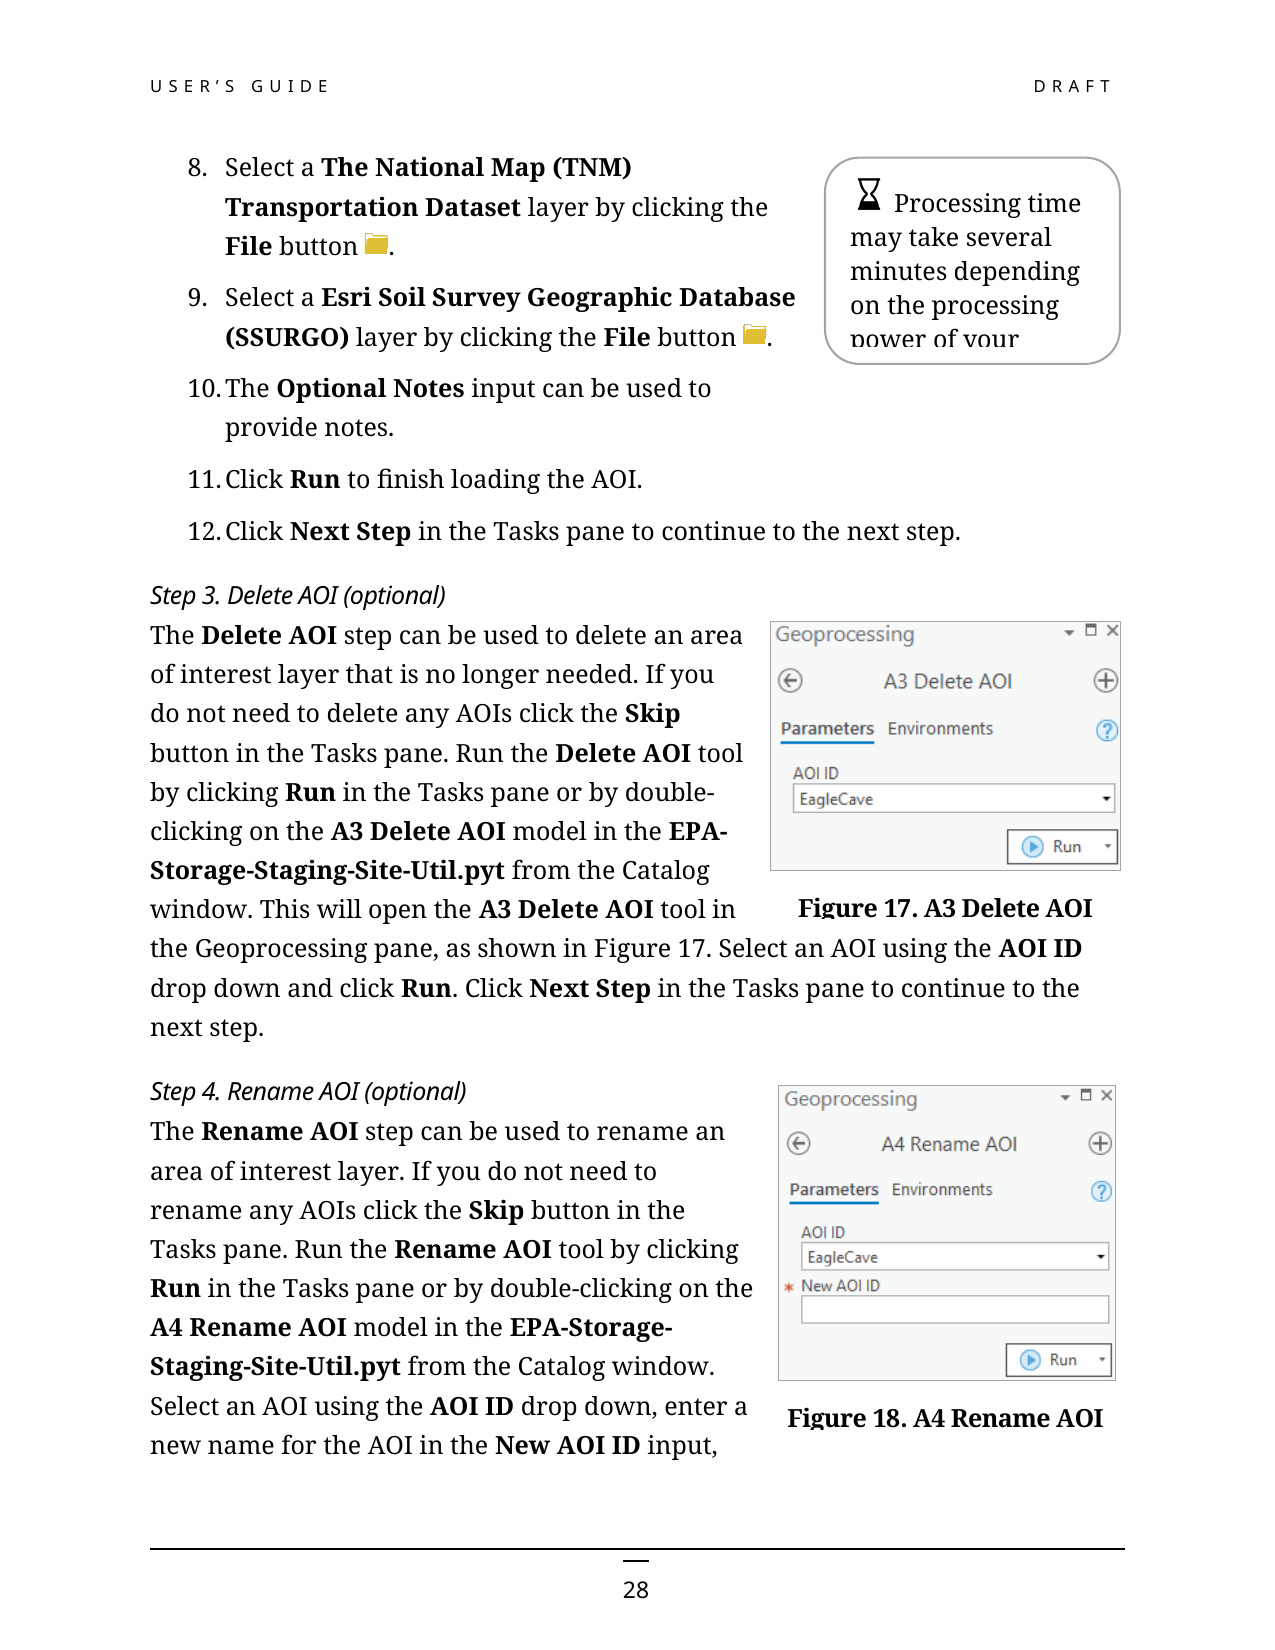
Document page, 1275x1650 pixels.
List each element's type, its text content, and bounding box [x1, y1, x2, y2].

subtitle Step 3. Delete AOI (optional) [150, 577, 1125, 612]
picture [779, 1086, 1115, 1380]
picture [743, 322, 767, 346]
subtitle Step 4. Rename AOI (optional) [150, 1074, 1125, 1108]
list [150, 1114, 1125, 1461]
list Select a Esri Soil Survey Geographic Database (SSURGO) layer by clicking the File button . [187, 280, 832, 353]
list The Delete AOI step can be used to delete an area of interest layer that is no longer needed. If you do not need to delete any AOIs click the Skip button in the Tasks pane. Run the Delete AOI tool by clicking Run in the Tasks pane or by double-clicking on the A3 Delete AOI model in the EPA-Storage-Staging-Site-Util.pyt from the Catalog window. This will open the A3 Delete AOI tool in the Geoprocessing pane, as shown in Figure 17. Select an AOI using the AOI ID drop down and click Run. Click Next Step in the Tasks pane to continue to the next step. [150, 618, 1125, 1043]
picture [364, 231, 389, 255]
list Click Run to finish loading the AOI. [187, 462, 1125, 496]
list Select a The National Map (TNM) Transportation Dataset layer by clicking the File button . [187, 150, 1125, 262]
list The Optional Notes input can be used to provide notes. [187, 371, 1125, 444]
list Click Next Step in the Tasks pane to continue to the next step. [187, 513, 1125, 547]
picture [771, 622, 1120, 870]
picture [850, 175, 888, 213]
